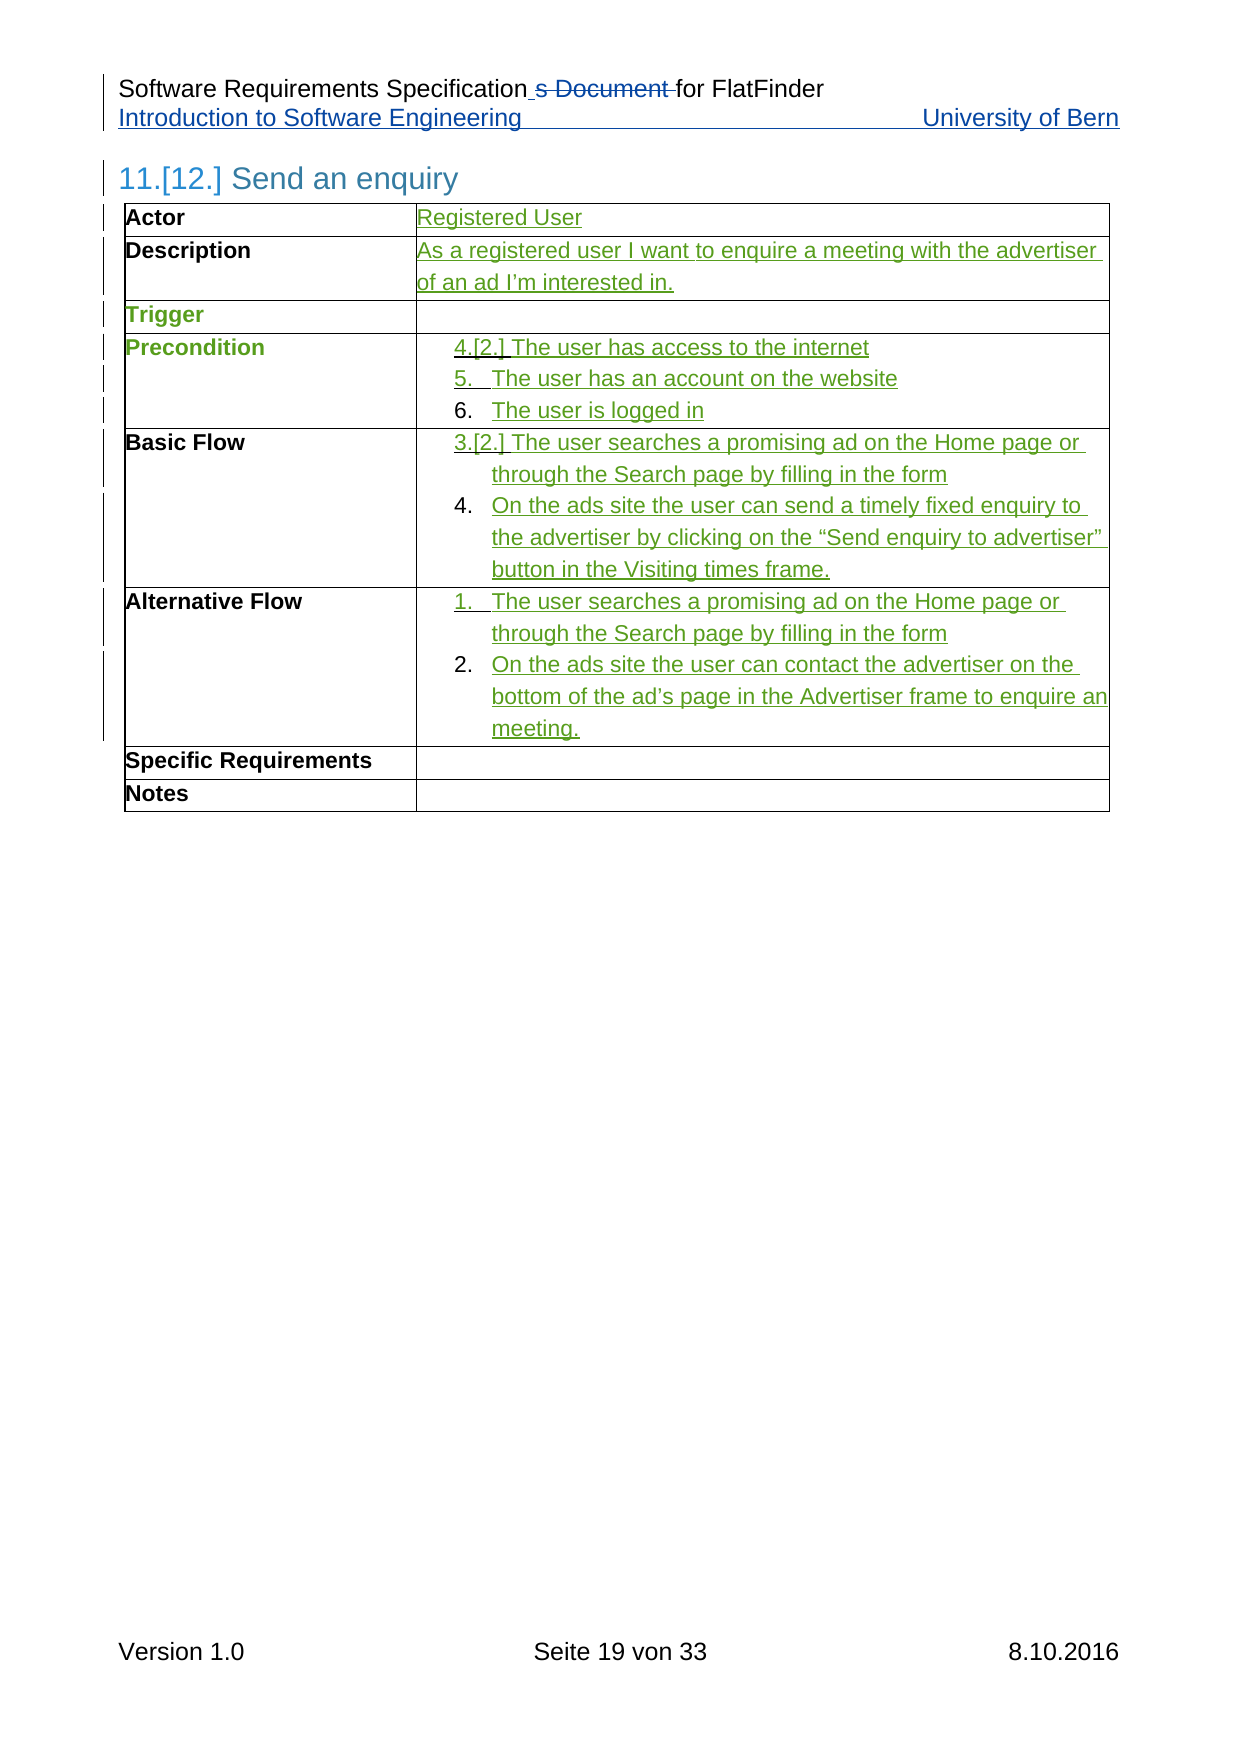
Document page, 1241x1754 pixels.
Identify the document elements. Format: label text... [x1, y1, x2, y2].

table_cell [417, 301, 1109, 333]
table_cell [417, 334, 1109, 428]
table_header [417, 204, 1109, 236]
table_cell Precondition [126, 334, 416, 428]
table_cell Alternative Flow [126, 588, 416, 746]
table_cell Trigger [126, 301, 416, 333]
table_cell Description [126, 237, 416, 300]
table_header Actor [126, 204, 416, 236]
table_cell [417, 780, 1109, 811]
table_cell Basic Flow [126, 429, 416, 587]
subtitle Send an enquiry [118, 160, 1122, 196]
table_cell [417, 747, 1109, 779]
table_cell [417, 237, 1109, 300]
table_cell Specific Requirements [126, 747, 416, 779]
table_cell Notes [126, 780, 416, 811]
table_cell [417, 429, 1109, 587]
table_cell [417, 588, 1109, 746]
